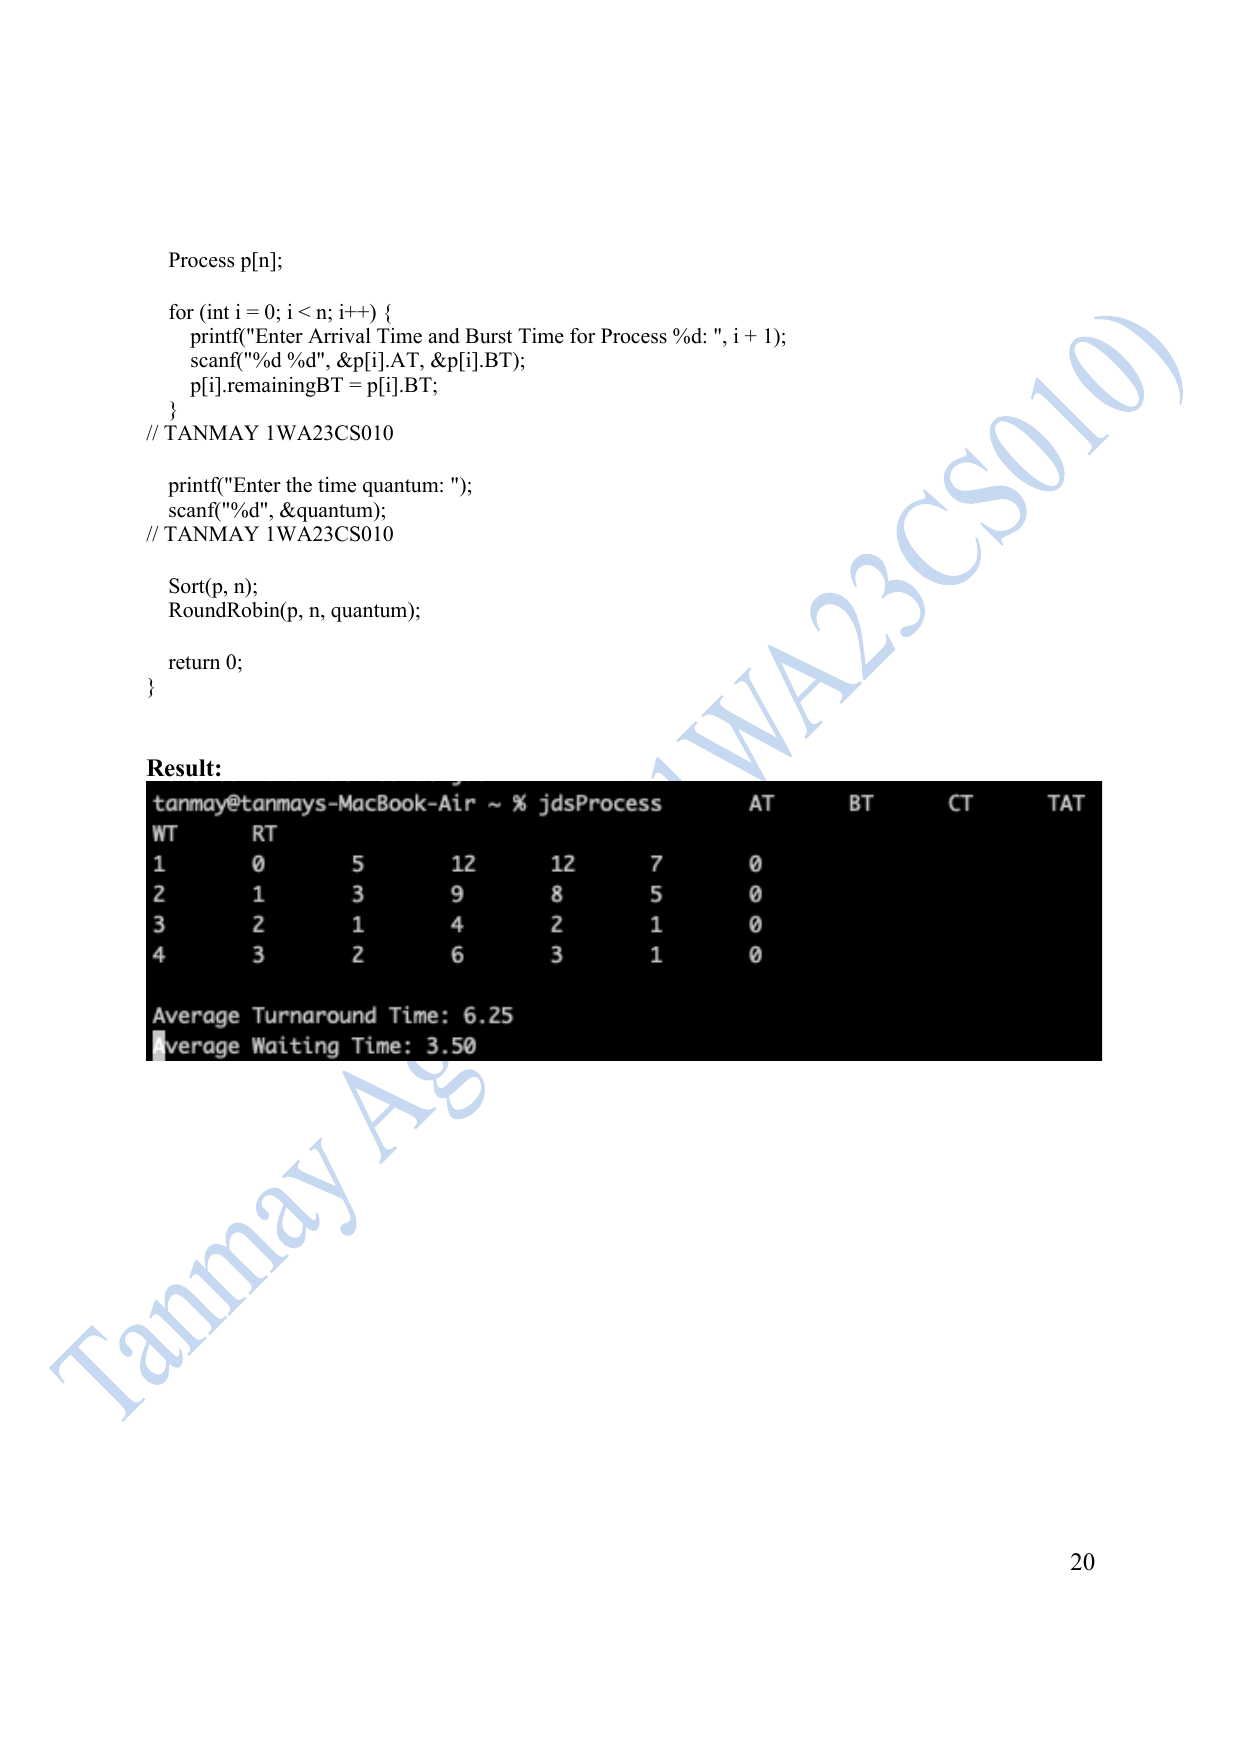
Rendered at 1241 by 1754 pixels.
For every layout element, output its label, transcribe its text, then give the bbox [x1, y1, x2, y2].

text RoundRobin(p, n, quantum); [146, 598, 1102, 622]
text Sort(p, n); [146, 574, 1102, 598]
text } [146, 397, 1102, 421]
text printf("Enter Arrival Time and Burst Time for Process %d: ", i + 1); [146, 324, 1102, 348]
picture [146, 781, 1103, 1061]
text Result: [146, 726, 1102, 781]
text printf("Enter the time quantum: "); [146, 473, 1102, 497]
text } [146, 674, 1102, 698]
text p[i].remainingBT = p[i].BT; [146, 373, 1102, 397]
text // TANMAY 1WA23CS010 [146, 421, 1102, 446]
text for (int i = 0; i < n; i++) { [146, 300, 1102, 324]
text scanf("%d %d", &p[i].AT, &p[i].BT); [146, 348, 1102, 373]
text Process p[n]; [146, 248, 1102, 272]
text // TANMAY 1WA23CS010 [146, 522, 1102, 546]
text scanf("%d", &quantum); [146, 497, 1102, 522]
text return 0; [146, 650, 1102, 674]
